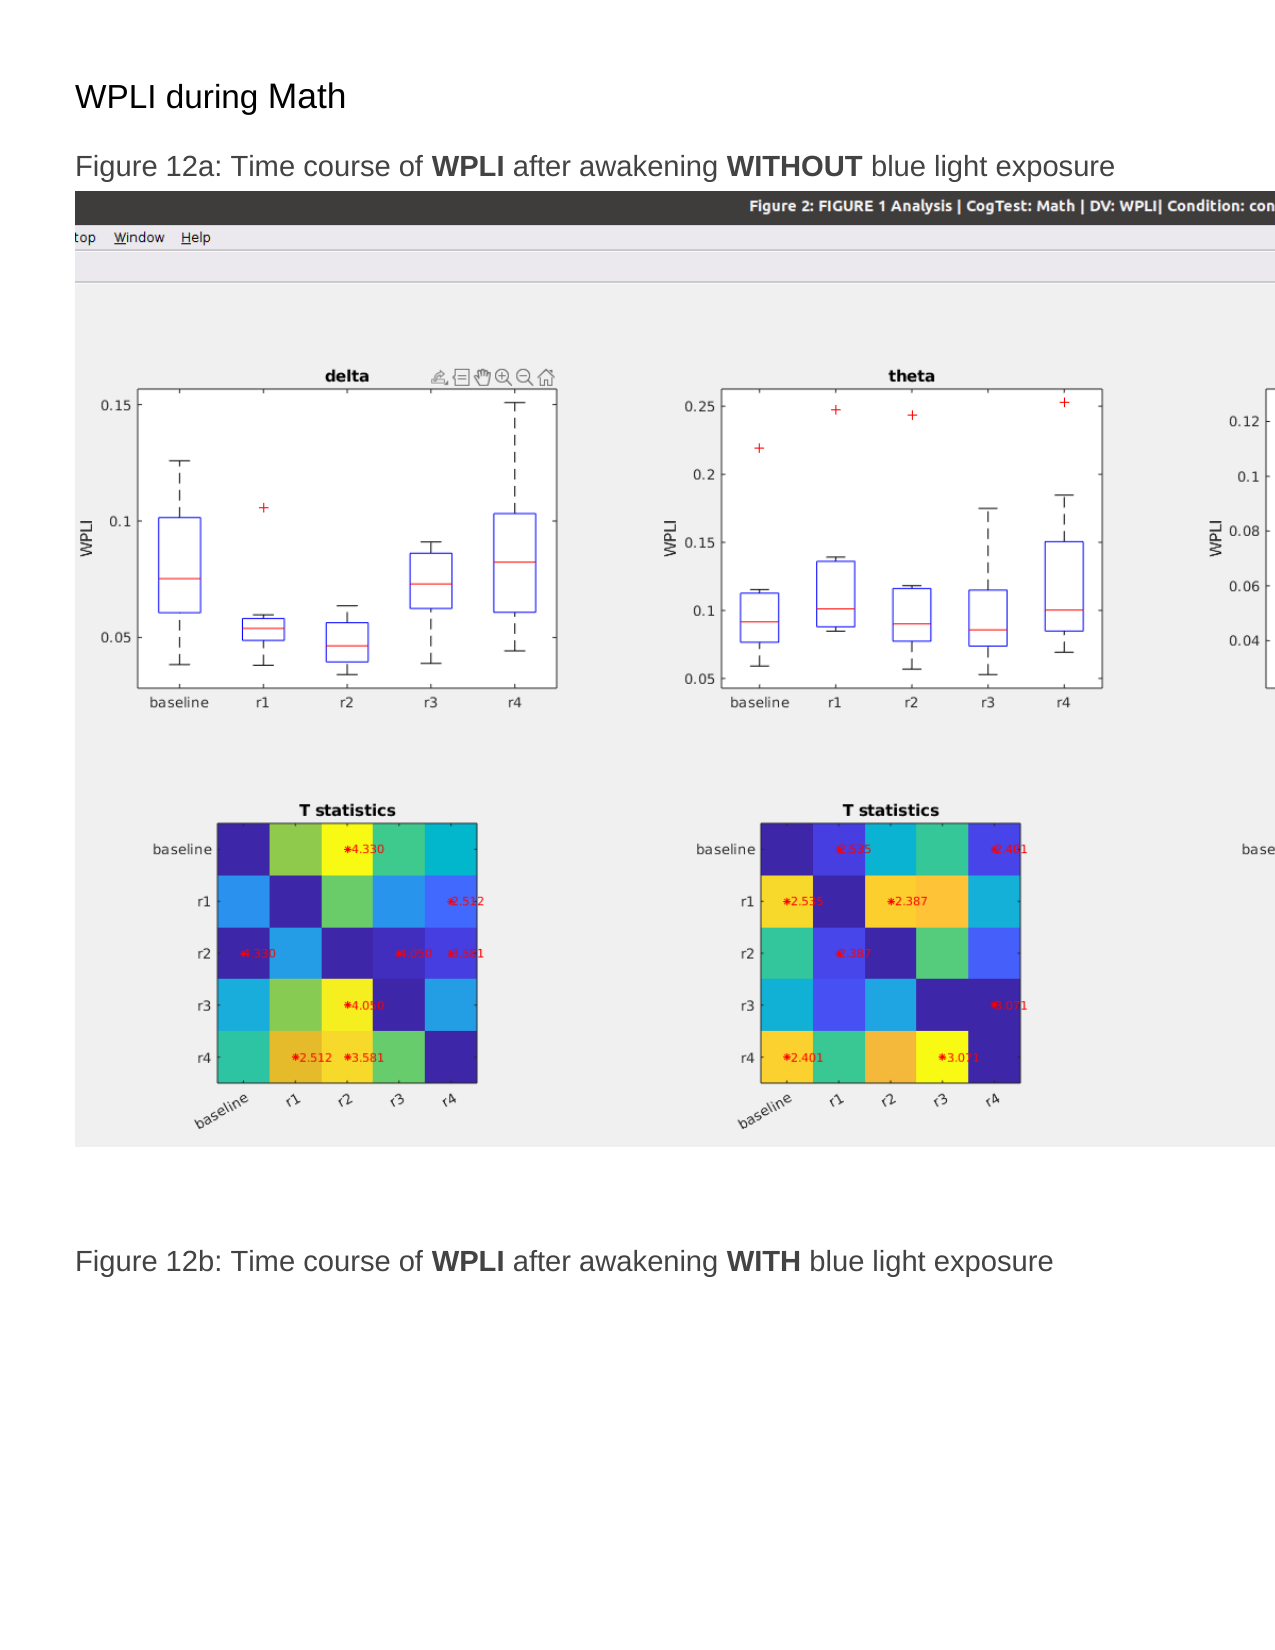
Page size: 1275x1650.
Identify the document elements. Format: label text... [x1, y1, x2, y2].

subtitle Figure 12a: Time course of WPLI after awakening WITHOUT blue light exposure [75, 149, 1200, 183]
picture [75, 191, 1275, 1147]
subtitle Figure 12b: Time course of WPLI after awakening WITH blue light exposure [75, 1244, 1200, 1278]
subtitle WPLI during Math [75, 75, 1200, 116]
